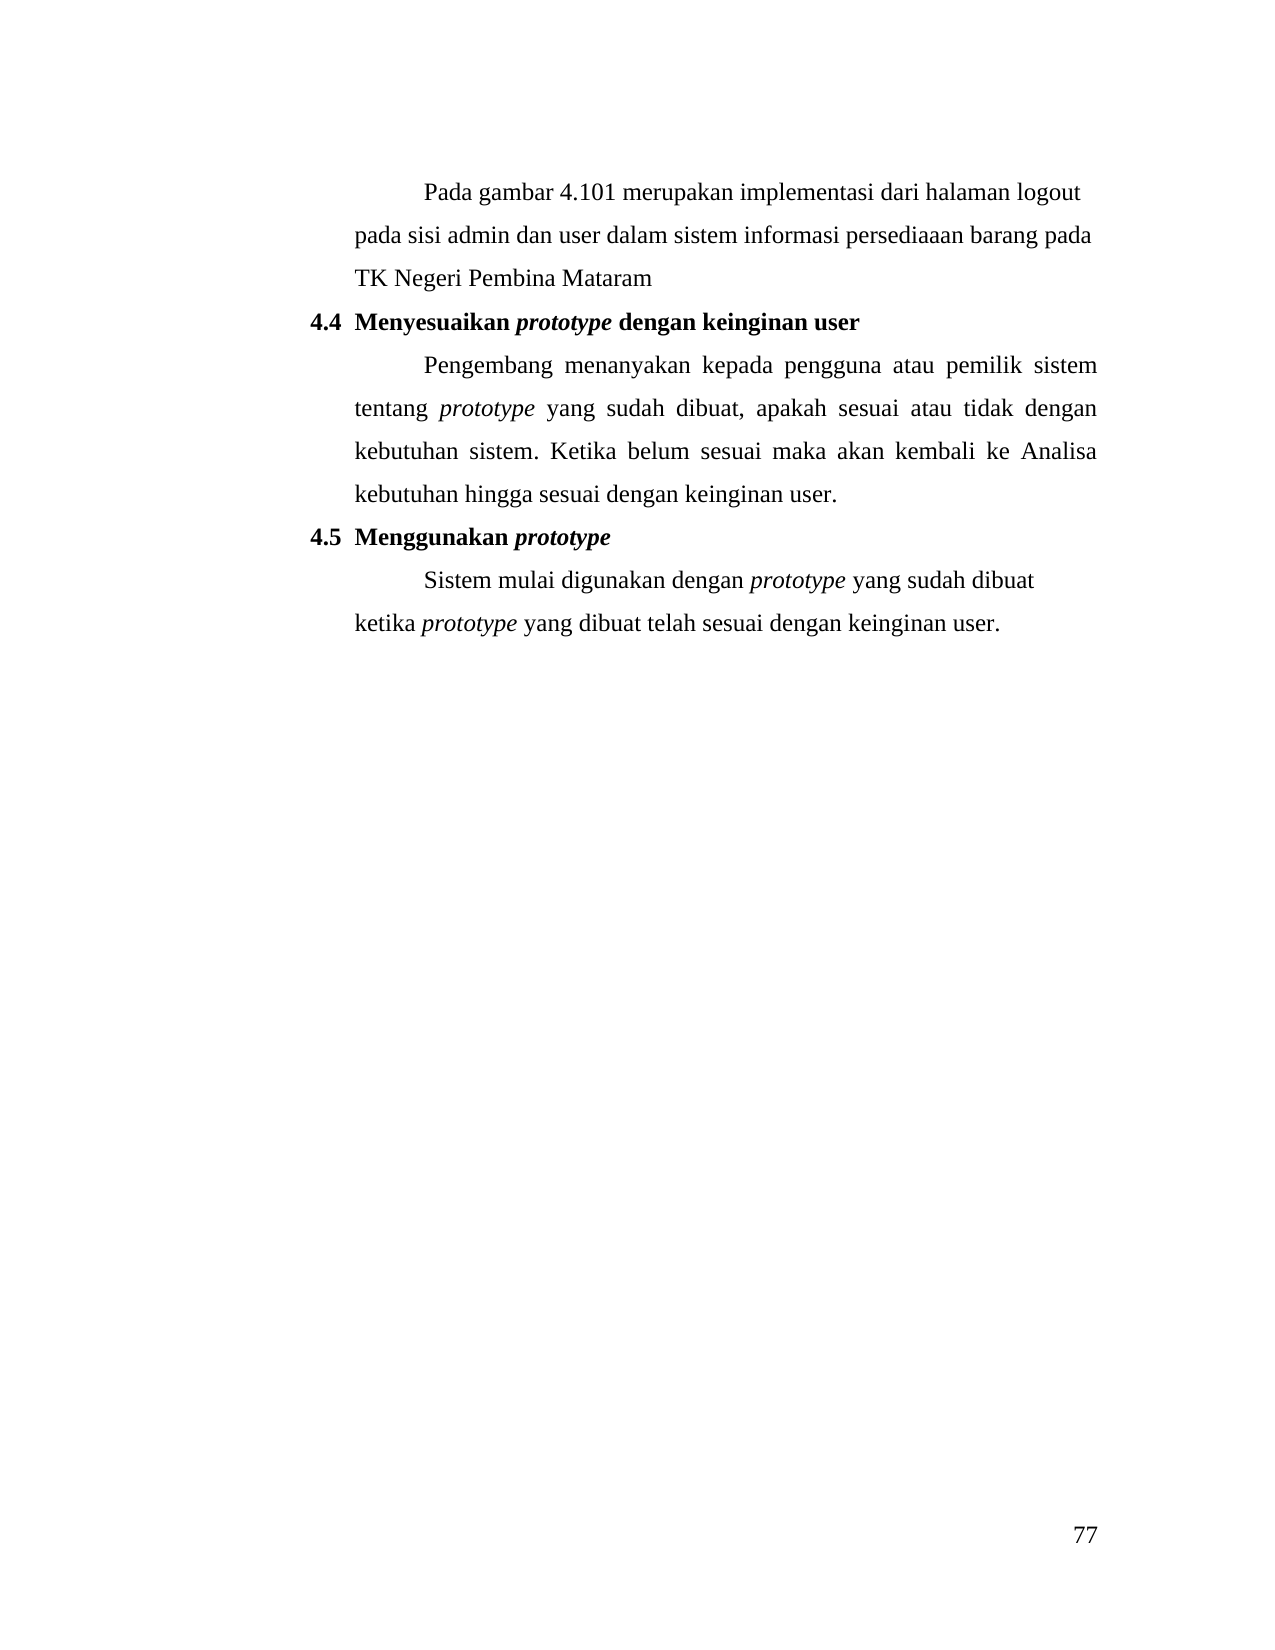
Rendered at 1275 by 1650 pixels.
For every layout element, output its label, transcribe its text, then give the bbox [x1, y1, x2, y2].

list Menyesuaikan prototype dengan keinginan user [310, 307, 1098, 335]
list Pengembang menanyakan kepada pengguna atau pemilik sistem tentang prototype yang sudah dibuat, apakah sesuai atau tidak dengan kebutuhan sistem. Ketika belum sesuai maka akan kembali ke Analisa kebutuhan hingga sesuai dengan keinginan user. [354, 350, 1098, 508]
list Sistem mulai digunakan dengan prototype yang sudah dibuat ketika prototype yang dibuat telah sesuai dengan keinginan user. [354, 565, 1098, 637]
list Pada gambar 4.101 merupakan implementasi dari halaman logout pada sisi admin dan user dalam sistem informasi persediaaan barang pada TK Negeri Pembina Mataram [354, 177, 1098, 292]
list Menggunakan prototype [310, 522, 1098, 551]
